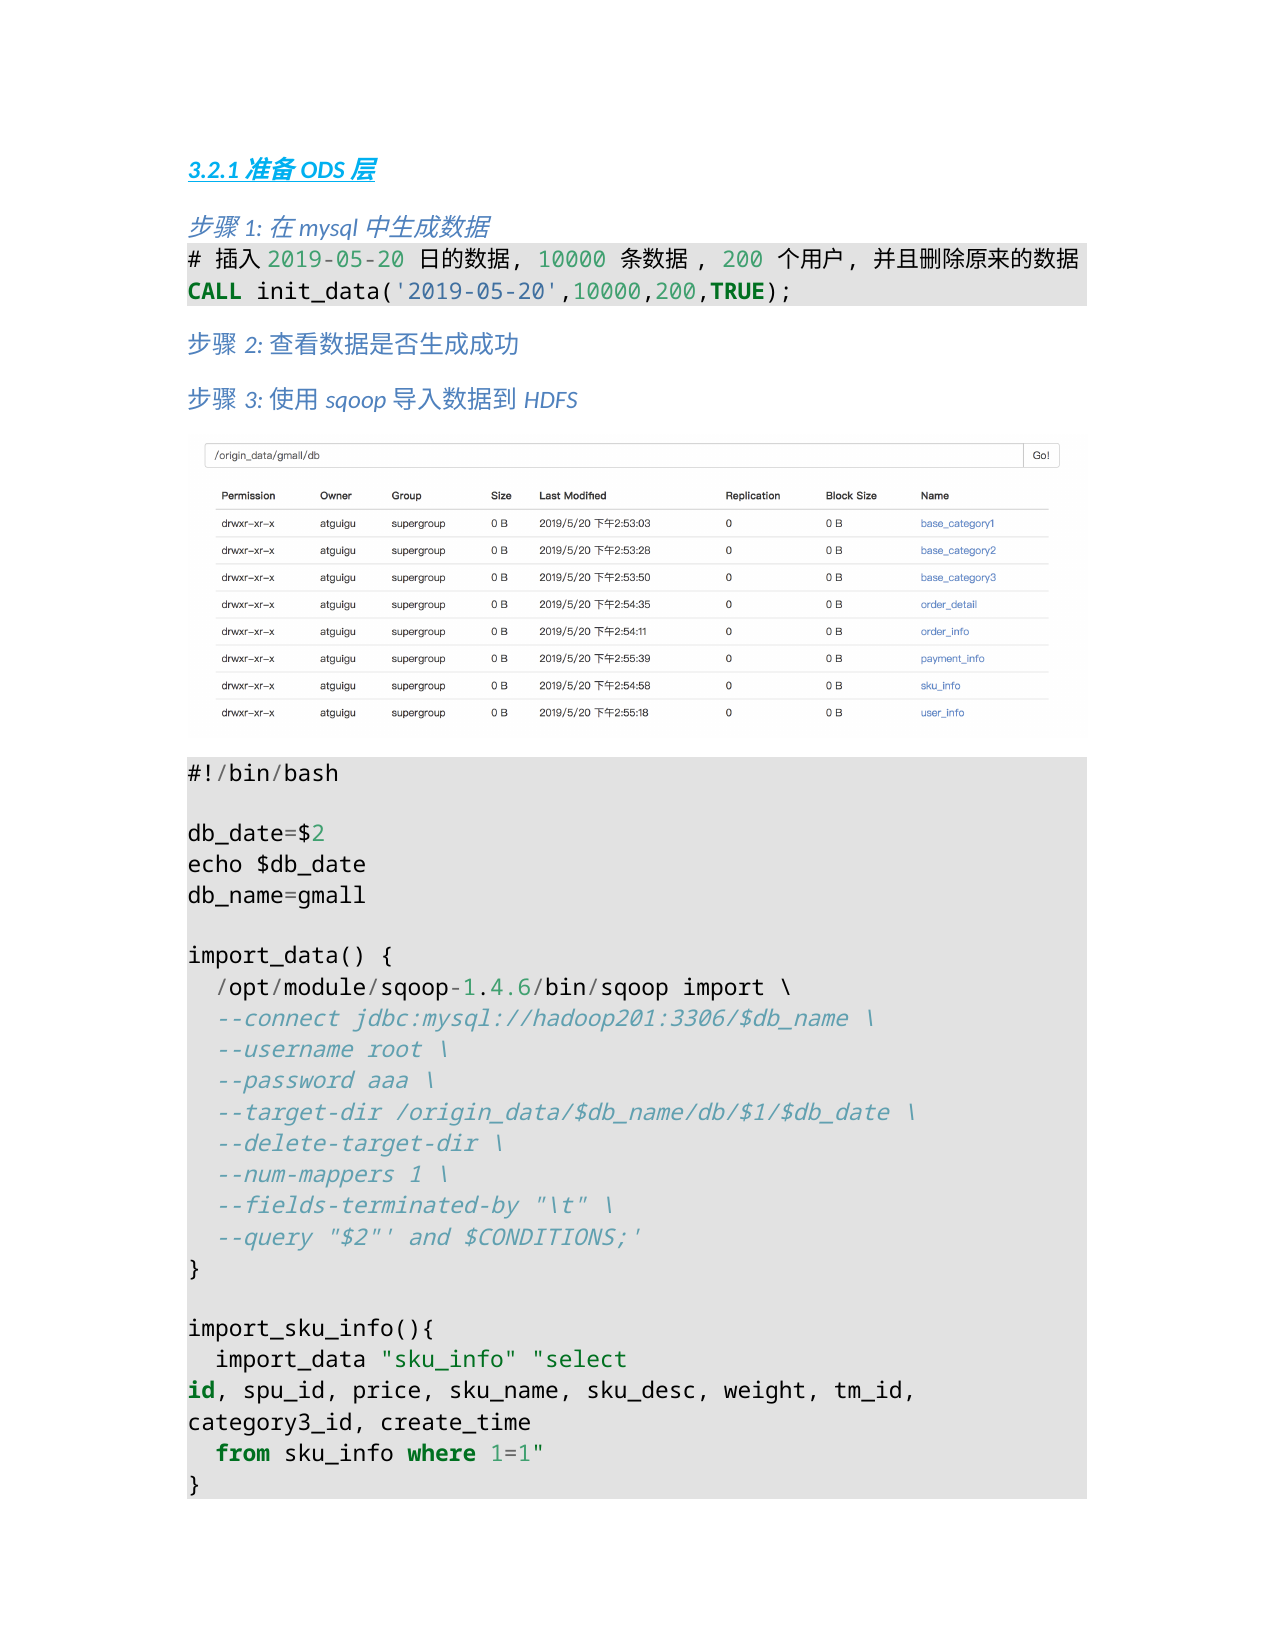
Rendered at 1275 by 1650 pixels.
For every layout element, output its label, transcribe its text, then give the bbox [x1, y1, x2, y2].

subtitle 3.2.1 准备 ODS 层 [187, 150, 1087, 186]
subtitle 步骤 3: 使用 sqoop 导入数据到 HDFS [187, 382, 1087, 416]
subtitle 步骤 1: 在 mysql 中生成数据 [187, 207, 1087, 243]
picture [187, 434, 1088, 738]
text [187, 757, 1087, 1499]
subtitle 步骤 2: 查看数据是否生成成功 [187, 327, 1087, 361]
text # 插入 2019-05-20 日的数据, 10000 条数据 , 200 个用户, 并且删除原来的数据 CALL init_data('2019-05-20',10000,200,TRUE); [187, 243, 1087, 306]
